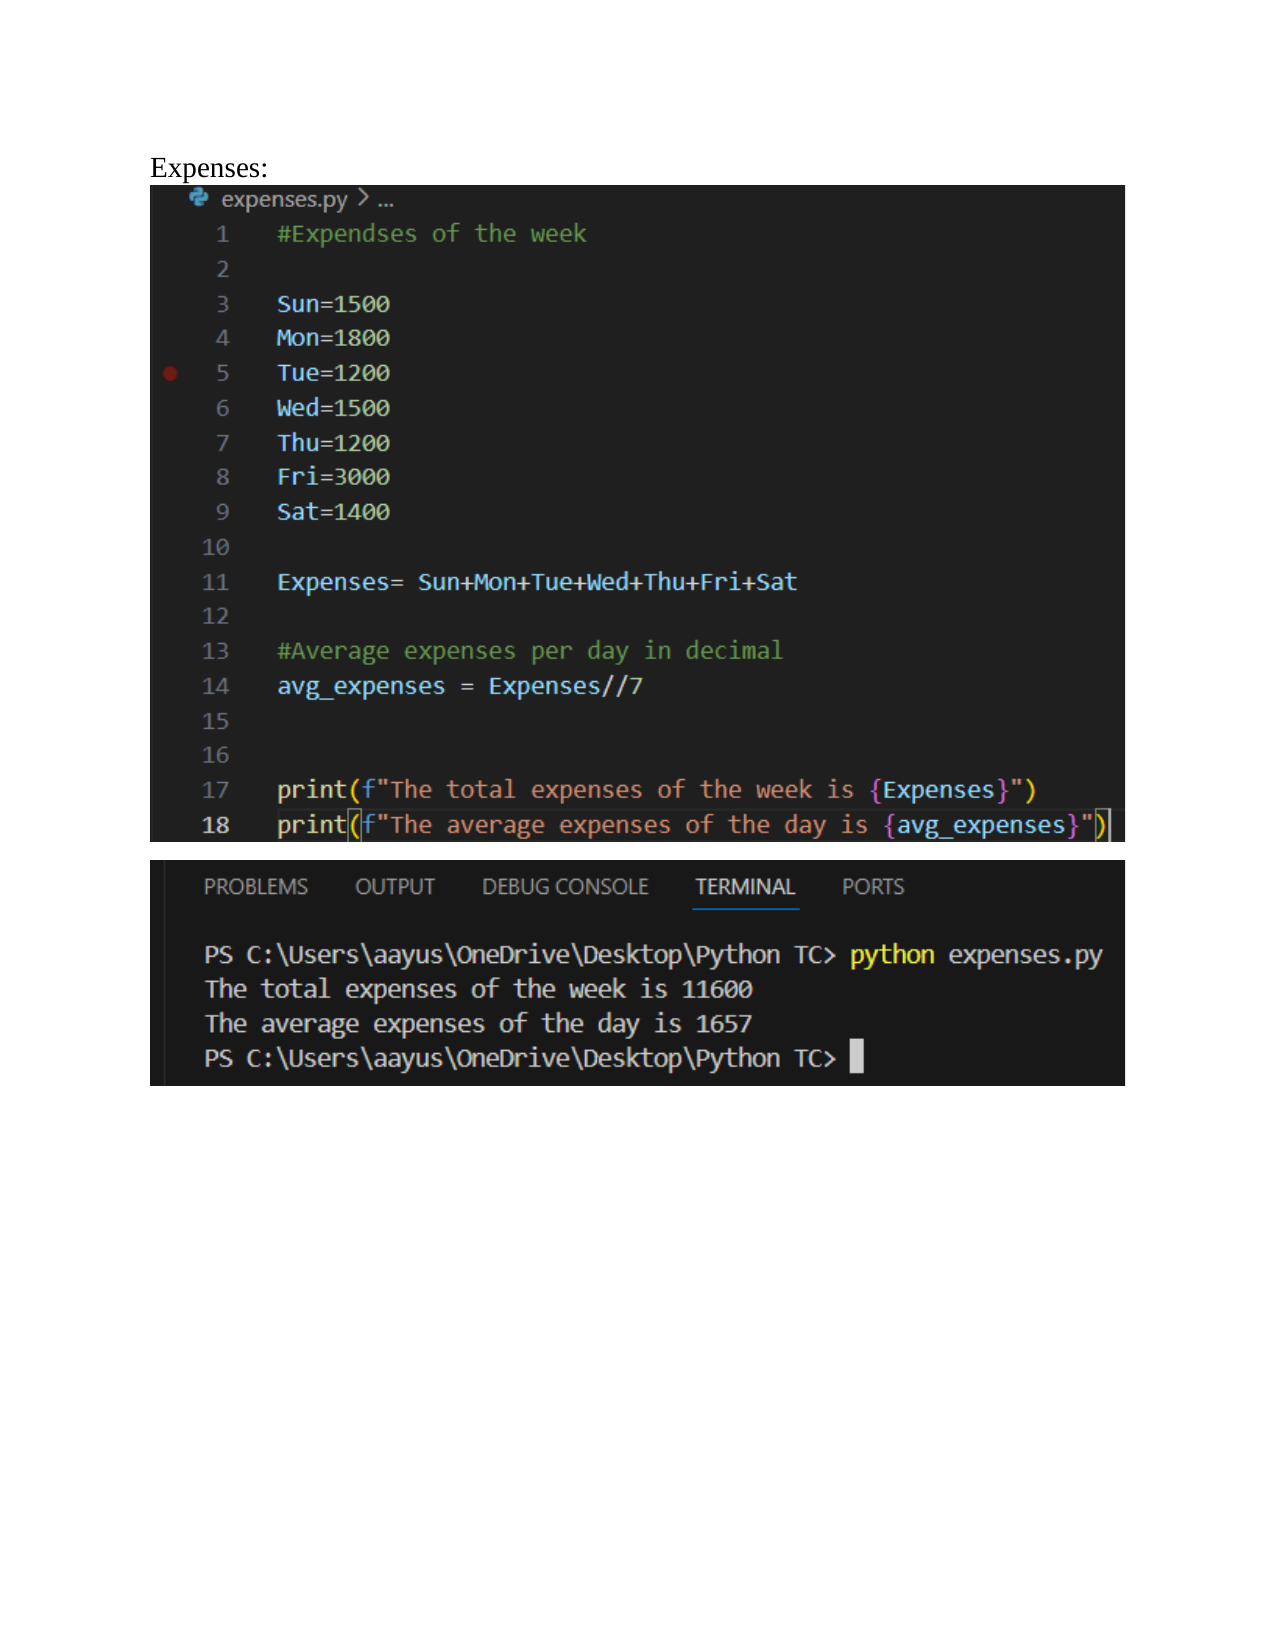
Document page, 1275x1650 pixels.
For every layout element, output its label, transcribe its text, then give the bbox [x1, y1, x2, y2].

picture [150, 860, 1125, 1086]
picture [150, 185, 1125, 842]
text Expenses: [150, 150, 1125, 185]
